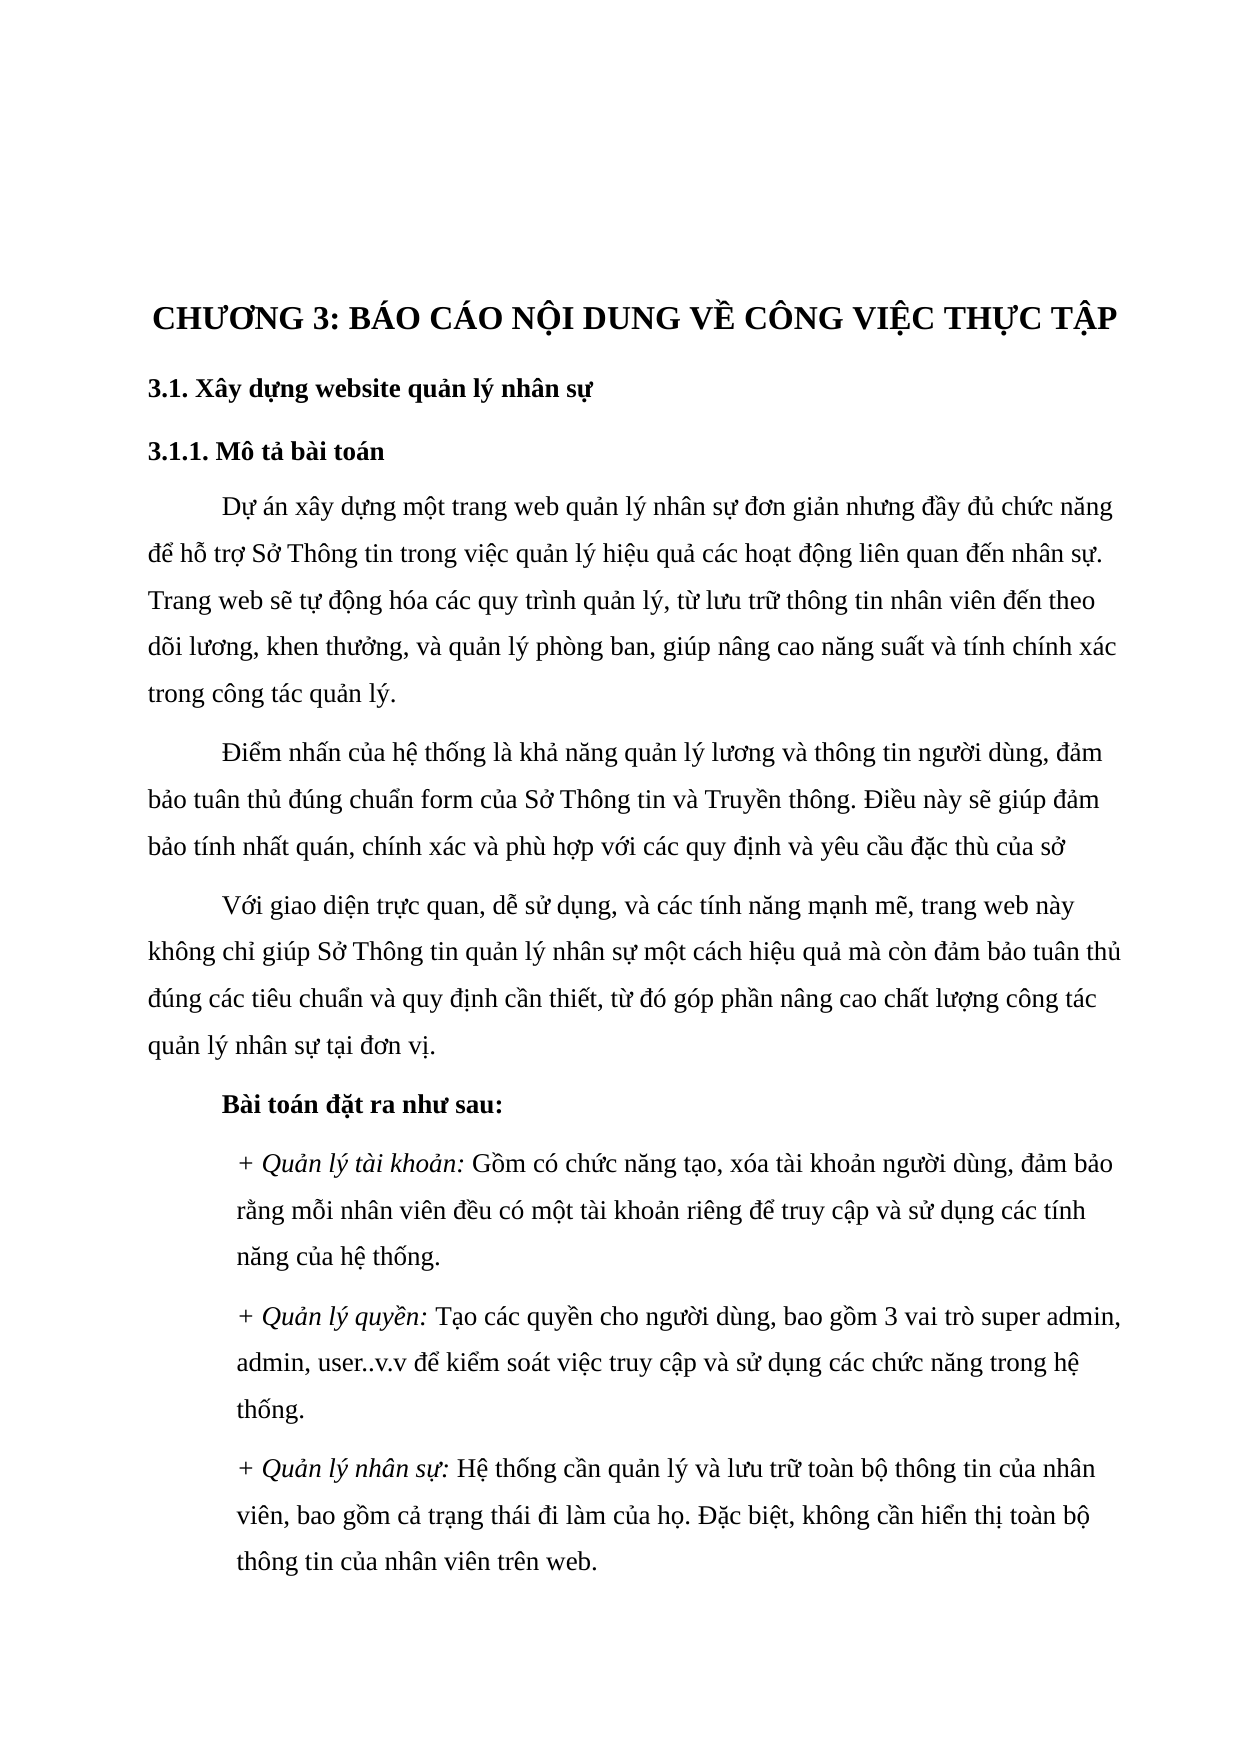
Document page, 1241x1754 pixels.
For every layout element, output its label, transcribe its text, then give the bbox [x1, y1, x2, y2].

text Điểm nhấn của hệ thống là khả năng quản lý lương và thông tin người dùng, đảm bảo tuân thủ đúng chuẩn form của Sở Thông tin và Truyền thông. Điều này sẽ giúp đảm bảo tính nhất quán, chính xác và phù hợp với các quy định và yêu cầu đặc thù của sở [148, 736, 1122, 861]
subtitle CHƯƠNG 3: BÁO CÁO NỘI DUNG VỀ CÔNG VIỆC THỰC TẬP [148, 298, 1122, 336]
text + Quản lý tài khoản: Gồm có chức năng tạo, xóa tài khoản người dùng, đảm bảo rằng mỗi nhân viên đều có một tài khoản riêng để truy cập và sử dụng các tính năng của hệ thống. [236, 1147, 1122, 1272]
text Với giao diện trực quan, dễ sử dụng, và các tính năng mạnh mẽ, trang web này không chỉ giúp Sở Thông tin quản lý nhân sự một cách hiệu quả mà còn đảm bảo tuân thủ đúng các tiêu chuẩn và quy định cần thiết, từ đó góp phần nâng cao chất lượng công tác quản lý nhân sự tại đơn vị. [148, 889, 1122, 1060]
text + Quản lý nhân sự: Hệ thống cần quản lý và lưu trữ toàn bộ thông tin của nhân viên, bao gồm cả trạng thái đi làm của họ. Đặc biệt, không cần hiển thị toàn bộ thông tin của nhân viên trên web. [236, 1452, 1122, 1577]
text Bài toán đặt ra như sau: [148, 1088, 1122, 1119]
subtitle 3.1.1. Mô tả bài toán [148, 436, 1122, 467]
text + Quản lý quyền: Tạo các quyền cho người dùng, bao gồm 3 vai trò super admin, admin, user..v.v để kiểm soát việc truy cập và sử dụng các chức năng trong hệ thống. [236, 1300, 1122, 1424]
subtitle 3.1. Xây dựng website quản lý nhân sự [148, 372, 1122, 403]
text Dự án xây dựng một trang web quản lý nhân sự đơn giản nhưng đầy đủ chức năng để hỗ trợ Sở Thông tin trong việc quản lý hiệu quả các hoạt động liên quan đến nhân sự. Trang web sẽ tự động hóa các quy trình quản lý, từ lưu trữ thông tin nhân viên đến theo dõi lương, khen thưởng, và quản lý phòng ban, giúp nâng cao năng suất và tính chính xác trong công tác quản lý. [148, 491, 1122, 708]
